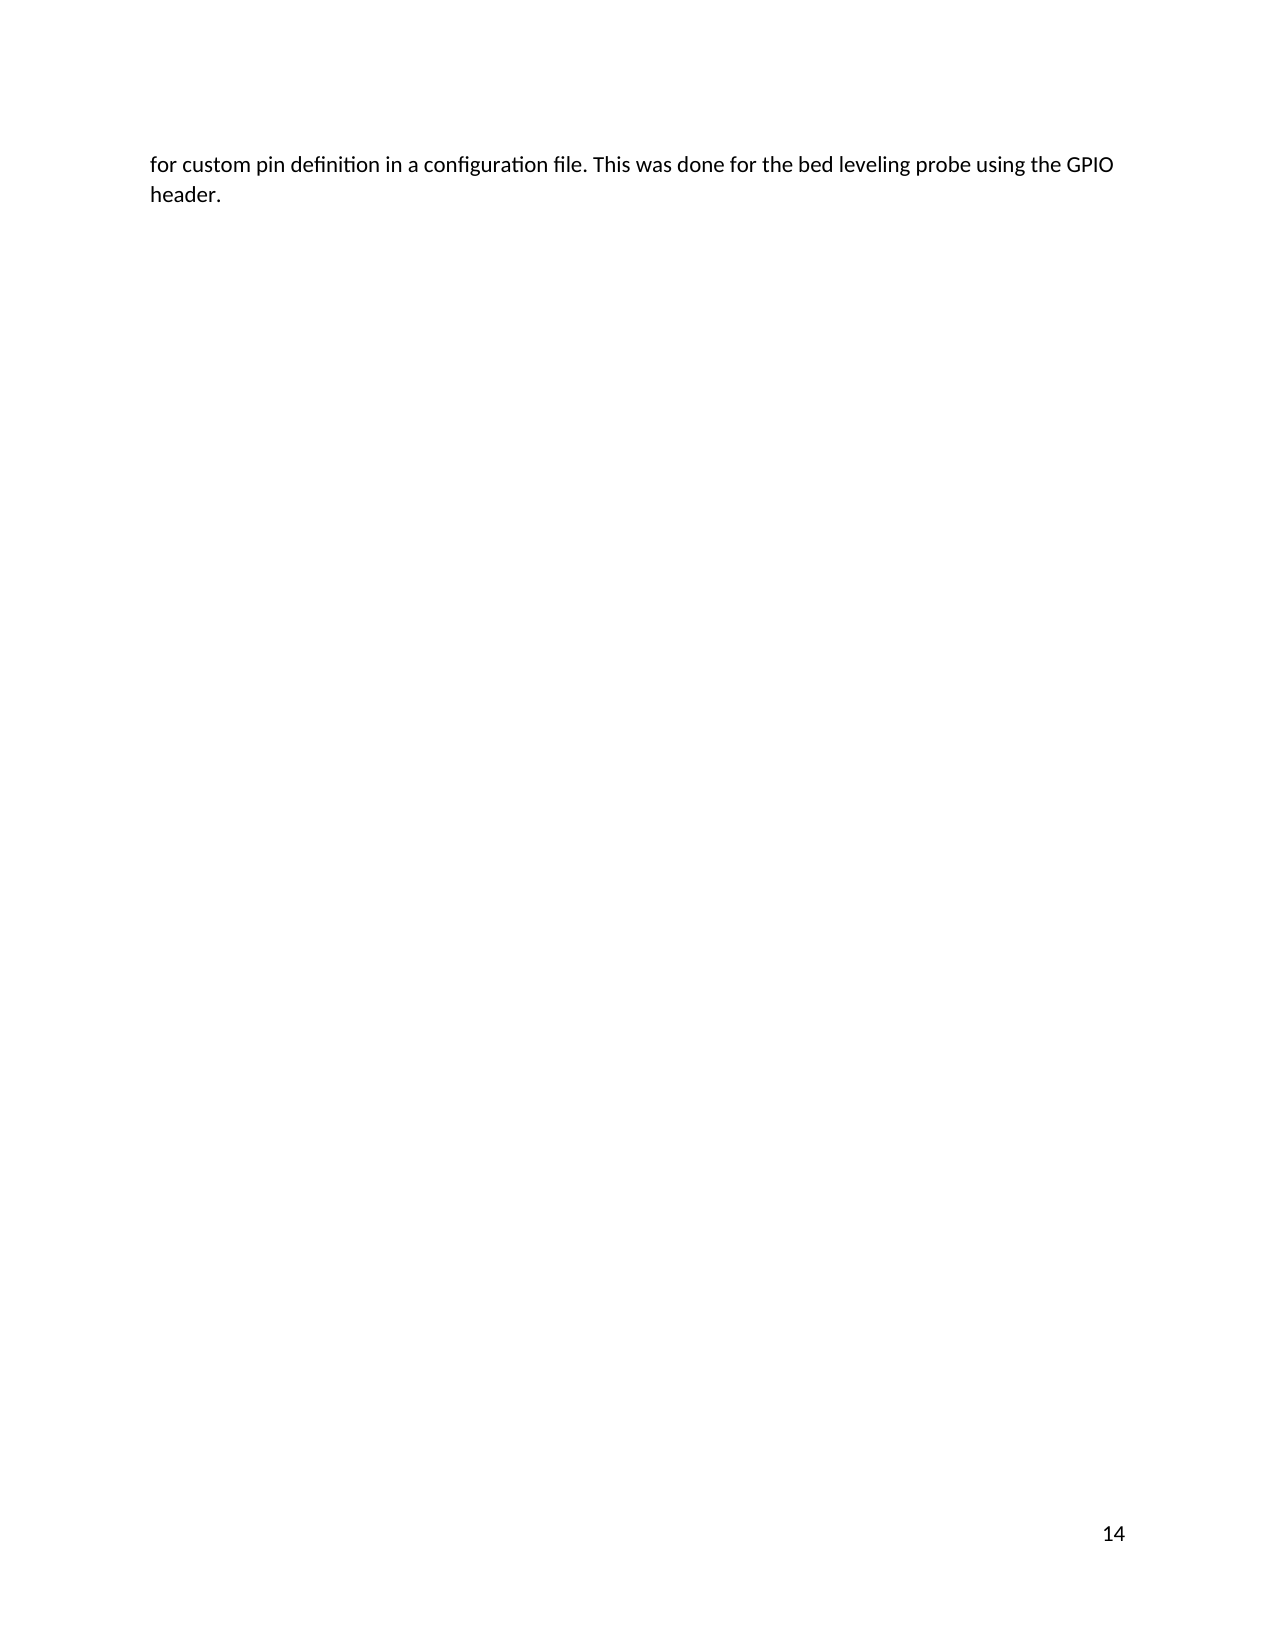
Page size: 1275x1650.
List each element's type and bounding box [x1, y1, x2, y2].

text [150, 150, 1125, 208]
